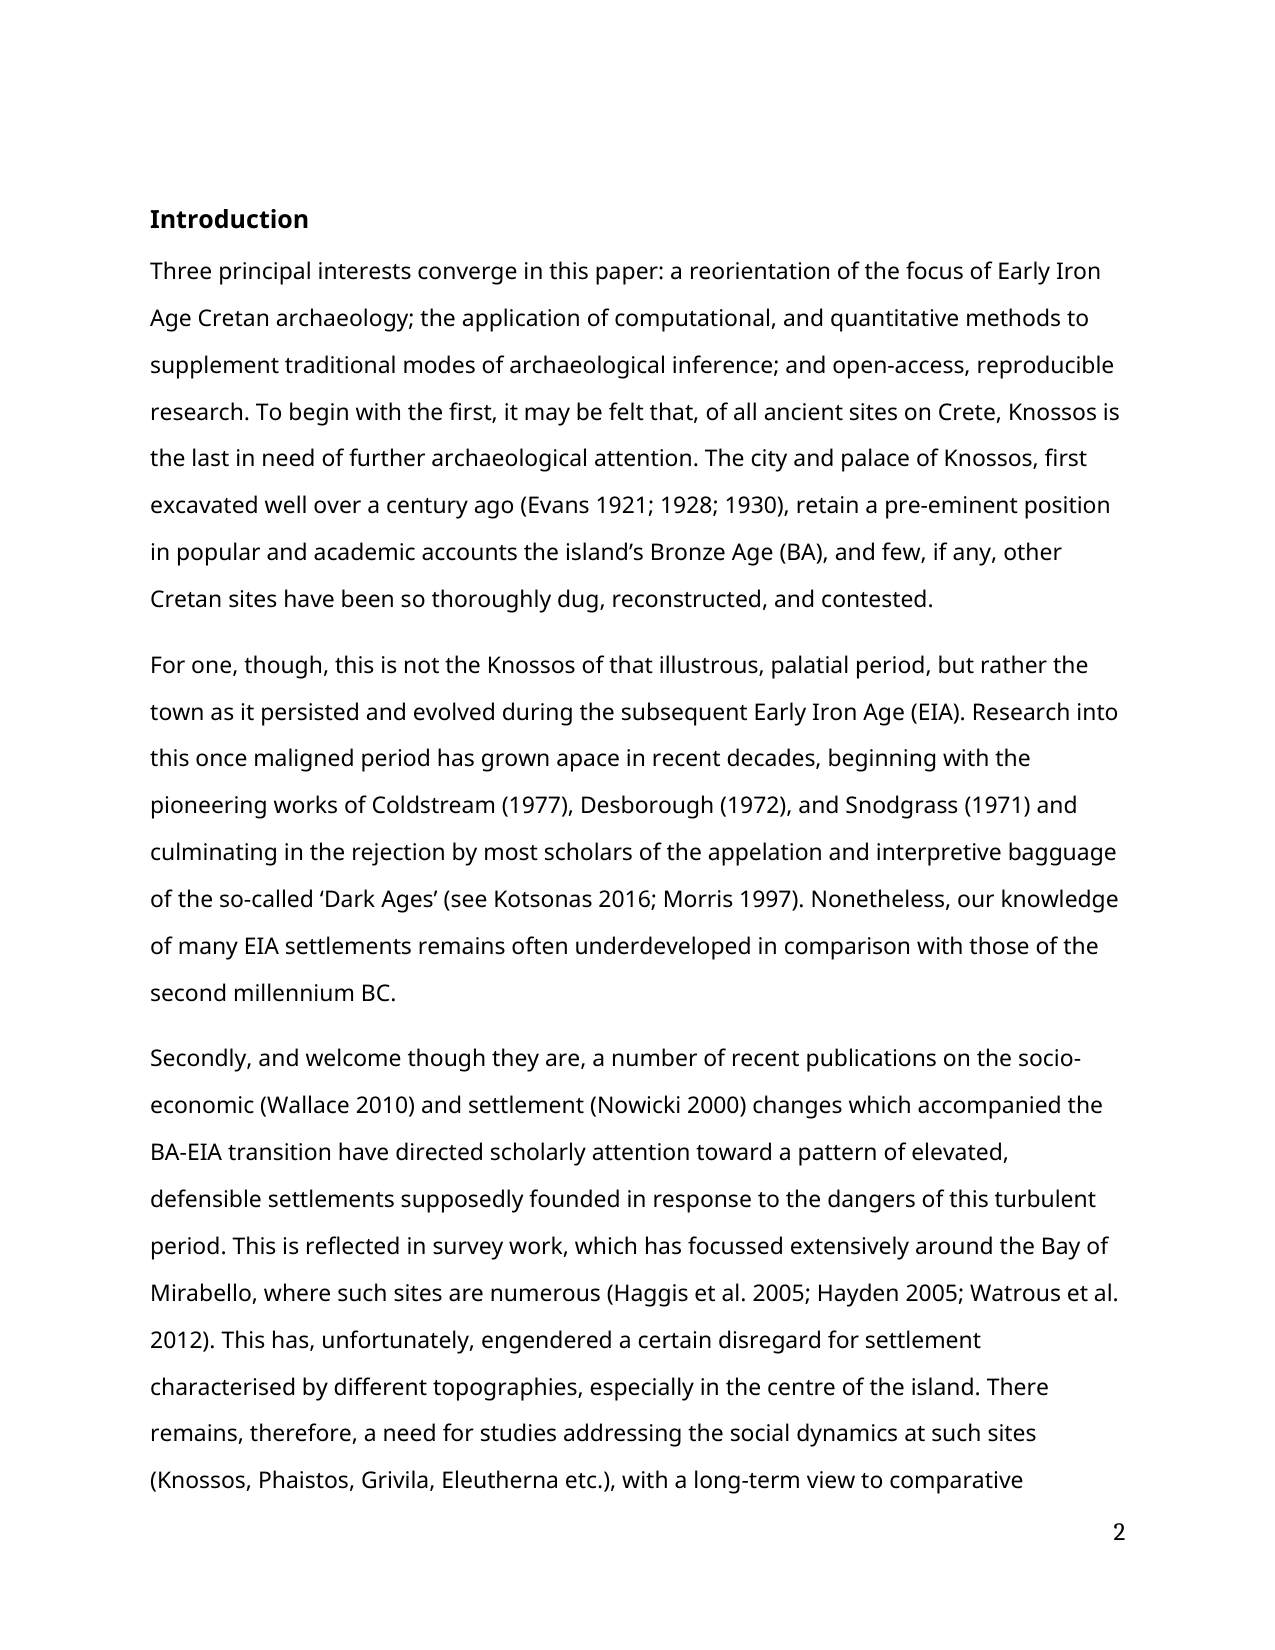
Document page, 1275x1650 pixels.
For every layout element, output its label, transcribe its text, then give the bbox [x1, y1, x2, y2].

text Three principal interests converge in this paper: a reorientation of the focus of Early Iron Age Cretan archaeology; the application of computational, and quantitative methods to supplement traditional modes of archaeological inference; and open-access, reproducible research. To begin with the first, it may be felt that, of all ancient sites on Crete, Knossos is the last in need of further archaeological attention. The city and palace of Knossos, first excavated well over a century ago (Evans 1921; 1928; 1930), retain a pre-eminent position in popular and academic accounts the island’s Bronze Age (BA), and few, if any, other Cretan sites have been so thoroughly dug, reconstructed, and contested. [150, 255, 1125, 614]
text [150, 1042, 1125, 1496]
text For one, though, this is not the Knossos of that illustrous, palatial period, but rather the town as it persisted and evolved during the subsequent Early Iron Age (EIA). Research into this once maligned period has grown apace in recent decades, beginning with the pioneering works of Coldstream (1977), Desborough (1972), and Snodgrass (1971) and culminating in the rejection by most scholars of the appelation and interpretive bagguage of the so-called ‘Dark Ages’ (see Kotsonas 2016; Morris 1997). Nonetheless, our knowledge of many EIA settlements remains often underdeveloped in comparison with those of the second millennium BC. [150, 649, 1125, 1008]
subtitle Introduction [150, 202, 1125, 236]
